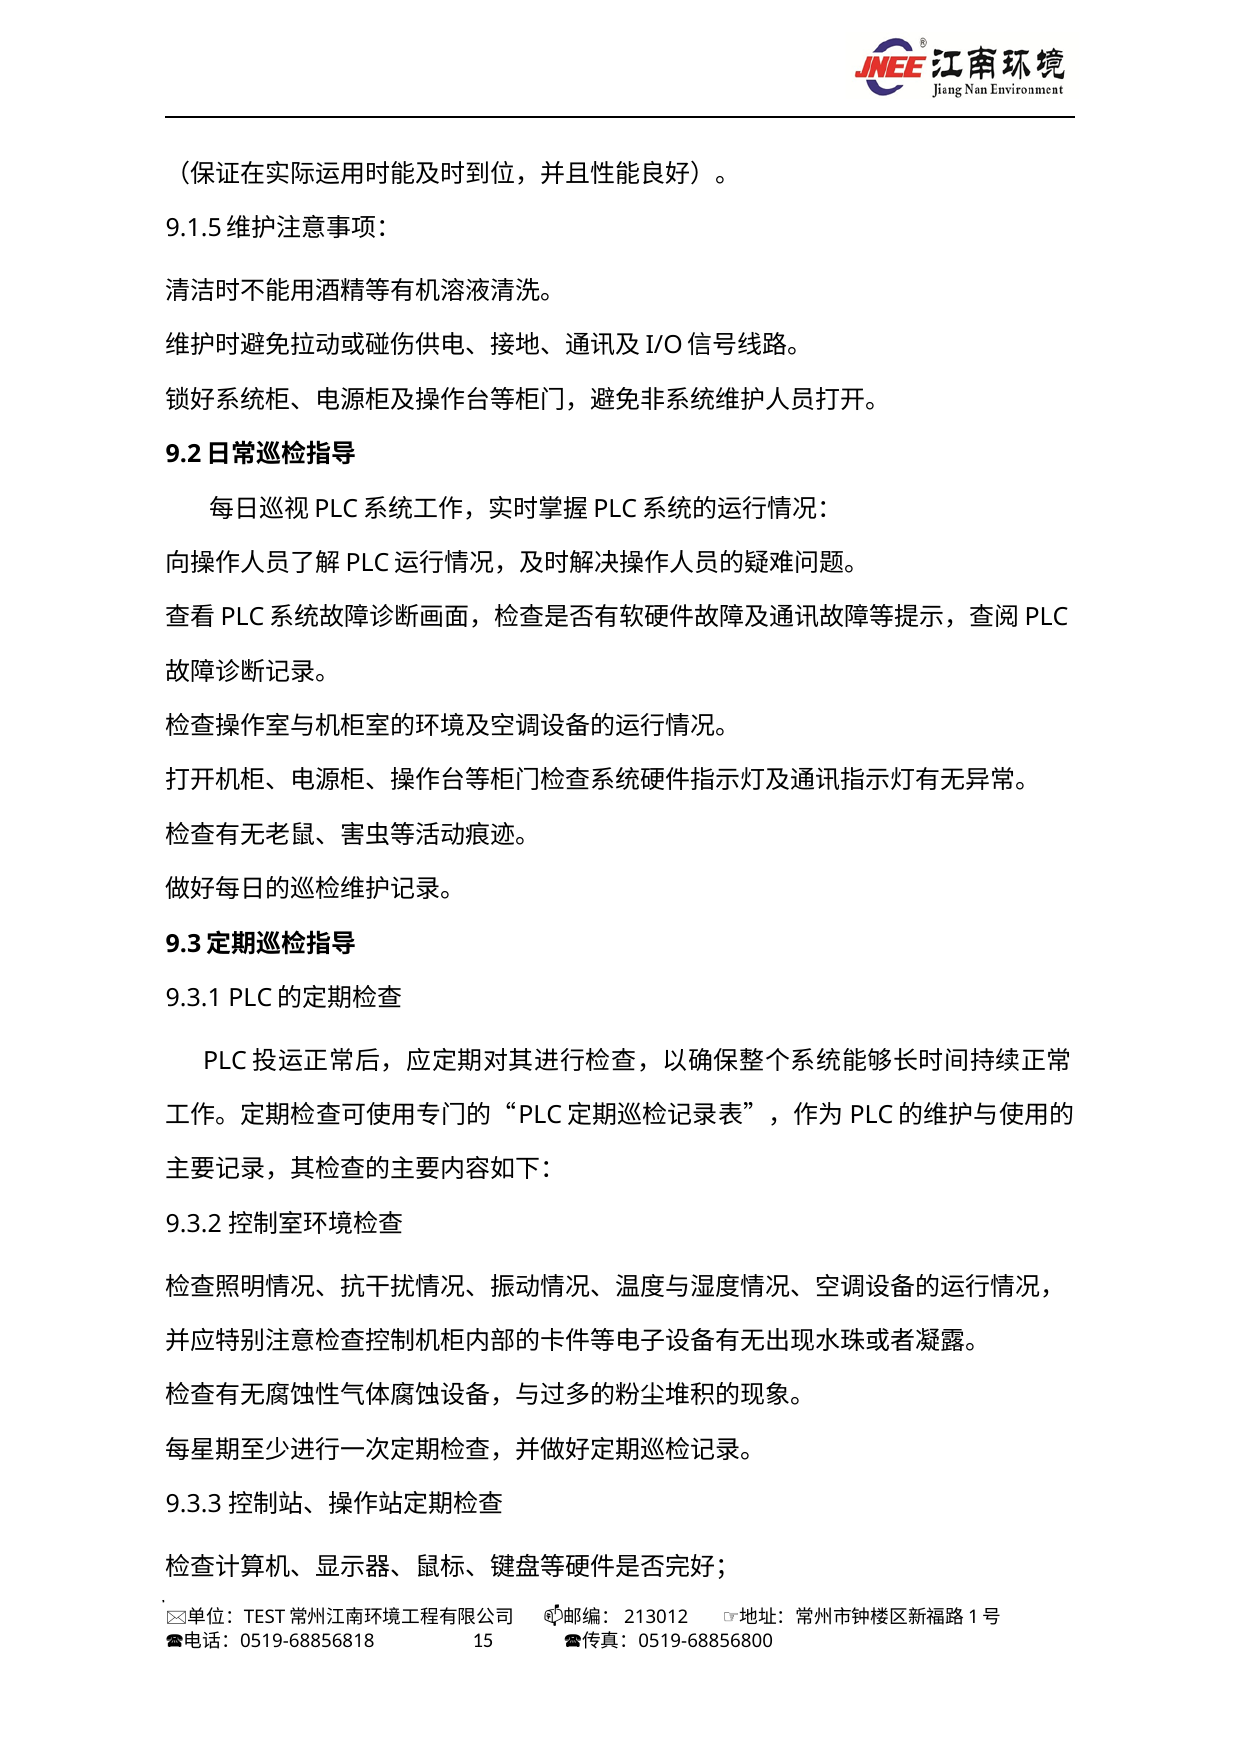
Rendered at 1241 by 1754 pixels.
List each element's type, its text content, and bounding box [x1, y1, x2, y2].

text 维护时避免拉动或碰伤供电、接地、通讯及I/O信号线路。 [165, 325, 1075, 361]
text 9.2日常巡检指导 [165, 434, 1075, 470]
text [165, 153, 1075, 190]
text 查看PLC系统故障诊断画面，检查是否有软硬件故障及通讯故障等提示，查阅PLC故障诊断记录。 [165, 597, 1075, 687]
text 每日巡视PLC系统工作，实时掌握PLC系统的运行情况： [165, 488, 1075, 524]
text 检查有无腐蚀性气体腐蚀设备，与过多的粉尘堆积的现象。 [165, 1375, 1075, 1411]
text 锁好系统柜、电源柜及操作台等柜门，避免非系统维护人员打开。 [165, 379, 1075, 416]
text 向操作人员了解PLC运行情况，及时解决操作人员的疑难问题。 [165, 542, 1075, 579]
text 检查照明情况、抗干扰情况、振动情况、温度与湿度情况、空调设备的运行情况，并应特别注意检查控制机柜内部的卡件等电子设备有无出现水珠或者凝露。 [165, 1266, 1075, 1357]
text 检查操作室与机柜室的环境及空调设备的运行情况。 [165, 706, 1075, 742]
text 9.3.1 PLC的定期检查 [165, 977, 1075, 1014]
text 打开机柜、电源柜、操作台等柜门检查系统硬件指示灯及通讯指示灯有无异常。 [165, 760, 1075, 796]
text 检查有无老鼠、害虫等活动痕迹。 [165, 814, 1075, 851]
text 做好每日的巡检维护记录。 [165, 869, 1075, 905]
text PLC投运正常后，应定期对其进行检查，以确保整个系统能够长时间持续正常工作。定期检查可使用专门的“PLC定期巡检记录表”，作为PLC的维护与使用的主要记录，其检查的主要内容如下： [165, 1040, 1075, 1185]
text 9.3.2 控制室环境检查 [165, 1203, 1075, 1239]
text 9.1.5维护注意事项： [165, 208, 1075, 244]
text 9.3定期巡检指导 [165, 923, 1075, 959]
text 清洁时不能用酒精等有机溶液清洗。 [165, 271, 1075, 307]
text 每星期至少进行一次定期检查，并做好定期巡检记录。 [165, 1429, 1075, 1465]
picture [845, 32, 1080, 99]
text 检查计算机、显示器、鼠标、键盘等硬件是否完好； [165, 1546, 1075, 1582]
text 9.3.3 控制站、操作站定期检查 [165, 1483, 1075, 1520]
